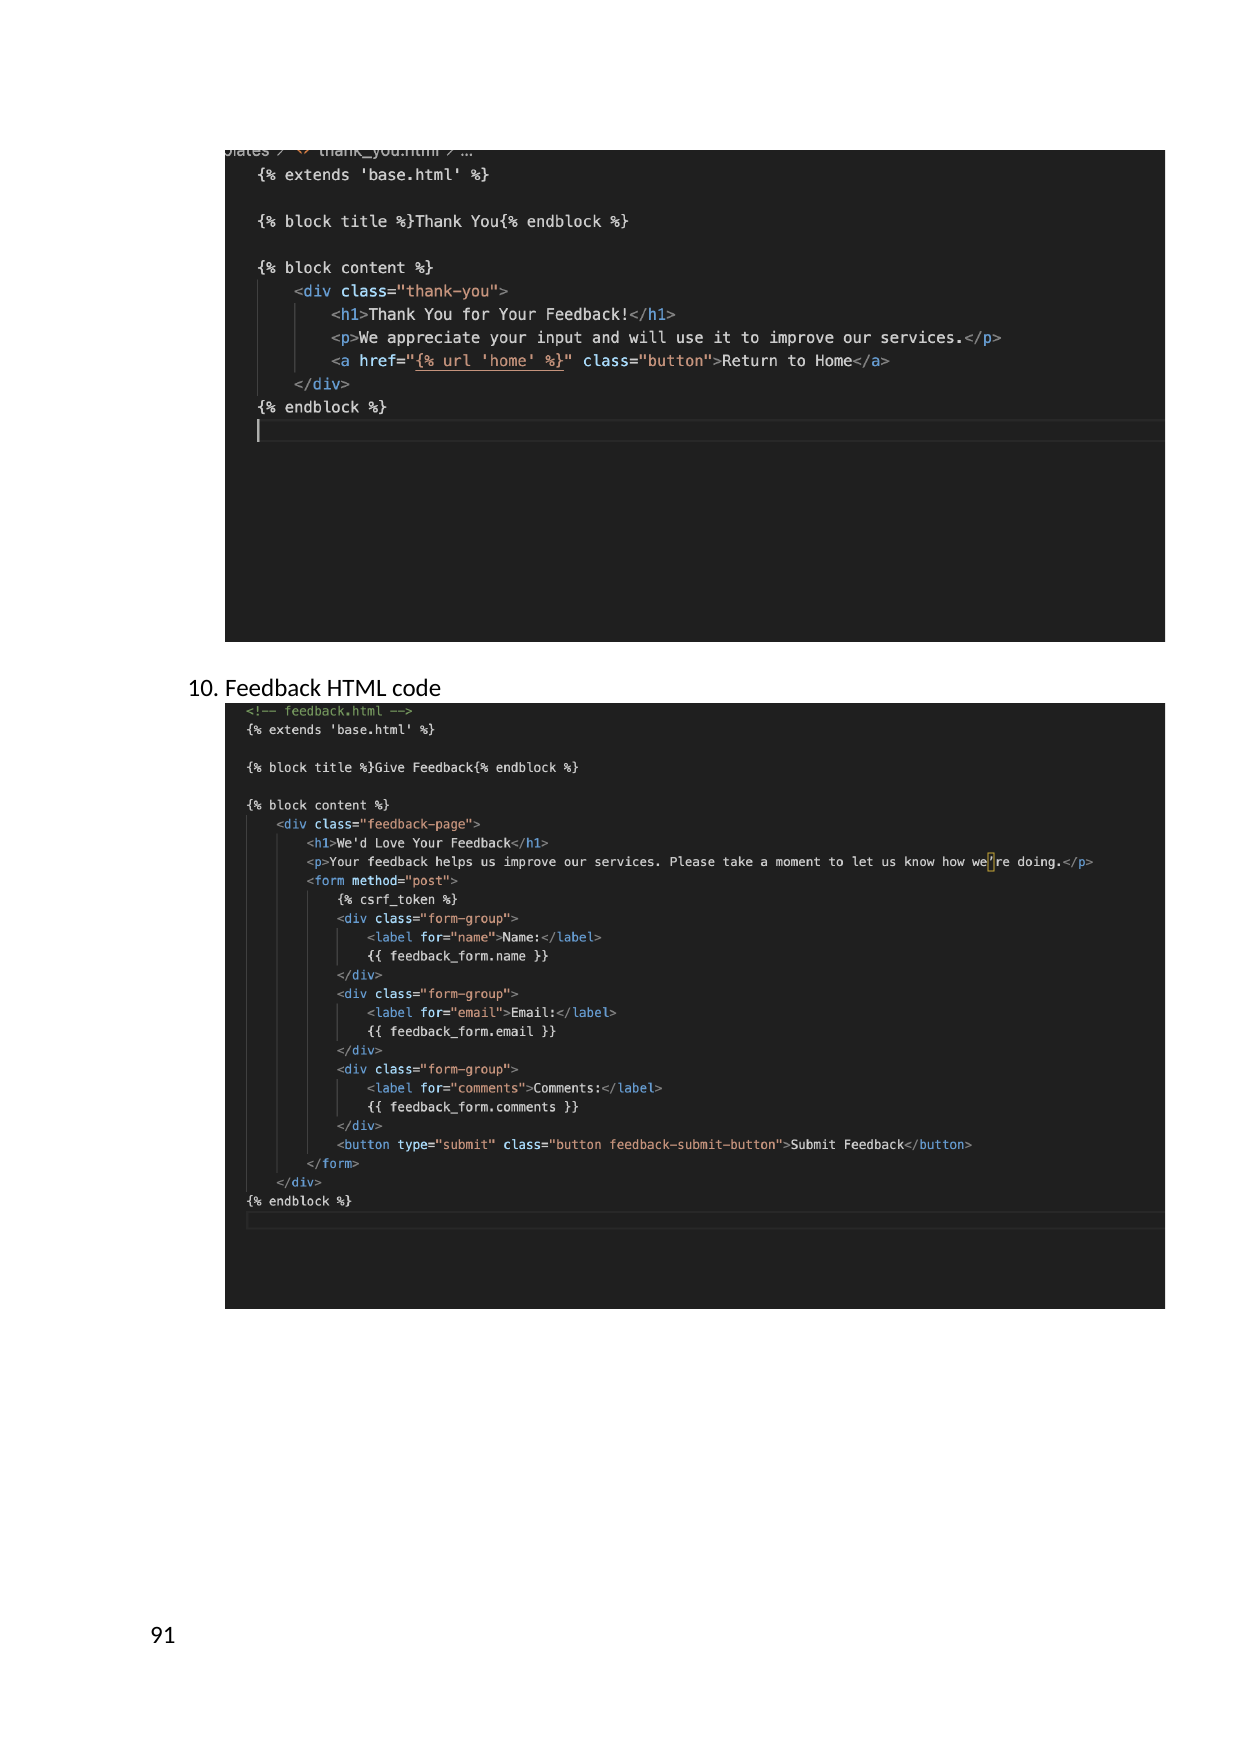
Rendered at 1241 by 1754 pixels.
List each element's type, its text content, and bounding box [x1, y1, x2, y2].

picture [225, 703, 1166, 1309]
list Feedback HTML code [187, 672, 1090, 703]
picture [225, 150, 1166, 642]
